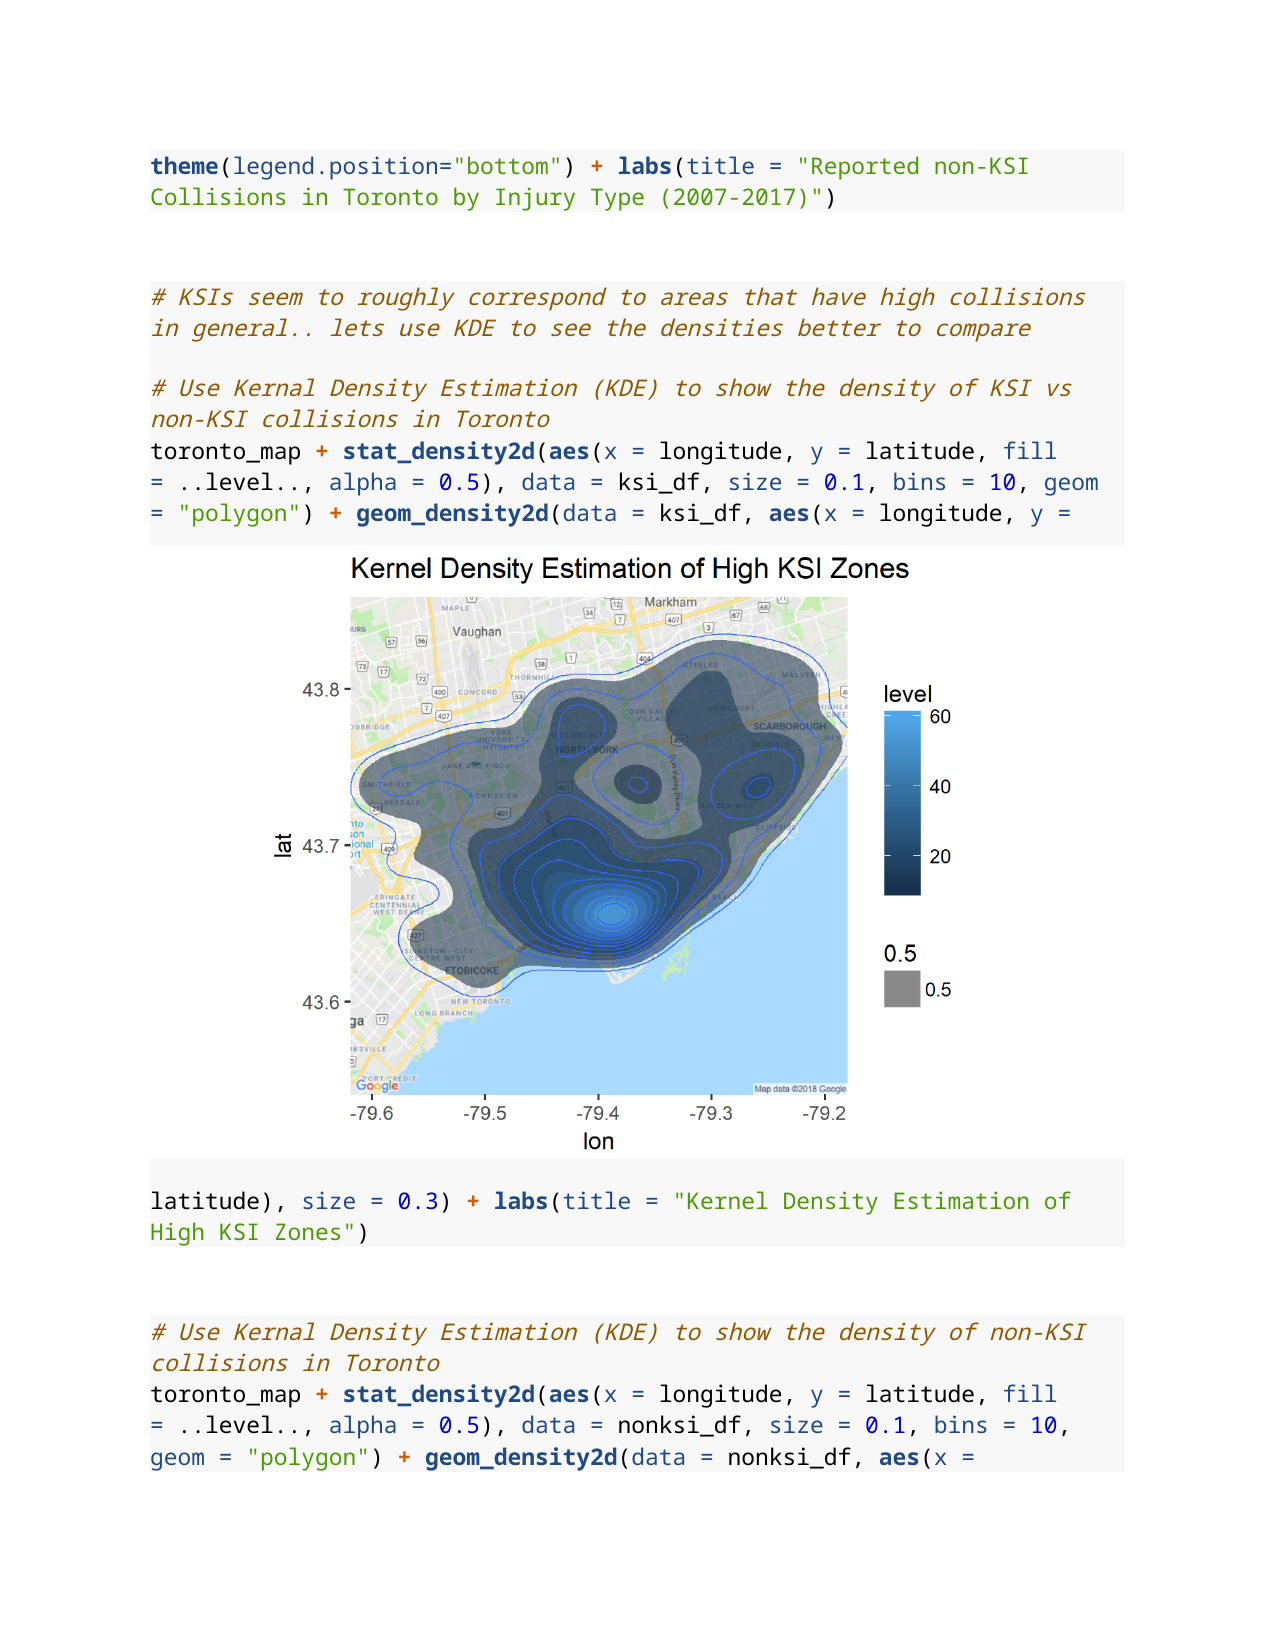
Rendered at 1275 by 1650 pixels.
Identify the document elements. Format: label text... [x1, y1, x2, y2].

picture [81, 545, 1152, 1157]
text # KSIs seem to roughly correspond to areas that have high collisions in general.. lets use KDE to see the densities better to compare # Use Kernal Density Estimation (KDE) to show the density of KSI vs non-KSI collisions in Toronto toronto_map + stat_density2d(aes(x = longitude, y = latitude, fill = ..level.., alpha = 0.5), data = ksi_df, size = 0.1, bins = 10, geom = "polygon") + geom_density2d(data = ksi_df, aes(x = longitude, y = latitude), size = 0.3) + labs(title = "Kernel Density Estimation of High KSI Zones") [150, 281, 1125, 545]
text toronto_map + geom_point(aes(x = longitude, y = latitude), data = nonksi_df, alpha = 0.5, size = 1.5) + theme(legend.position="bottom") + labs(title = "Reported non-KSI Collisions in Toronto by Injury Type (2007-2017)") [837, 150, 1125, 212]
text # KSIs seem to roughly correspond to areas that have high collisions in general.. lets use KDE to see the densities better to compare # Use Kernal Density Estimation (KDE) to show the density of KSI vs non-KSI collisions in Toronto toronto_map + stat_density2d(aes(x = longitude, y = latitude, fill = ..level.., alpha = 0.5), data = ksi_df, size = 0.1, bins = 10, geom = "polygon") + geom_density2d(data = ksi_df, aes(x = longitude, y = latitude), size = 0.3) + labs(title = "Kernel Density Estimation of High KSI Zones") [150, 1157, 1125, 1247]
